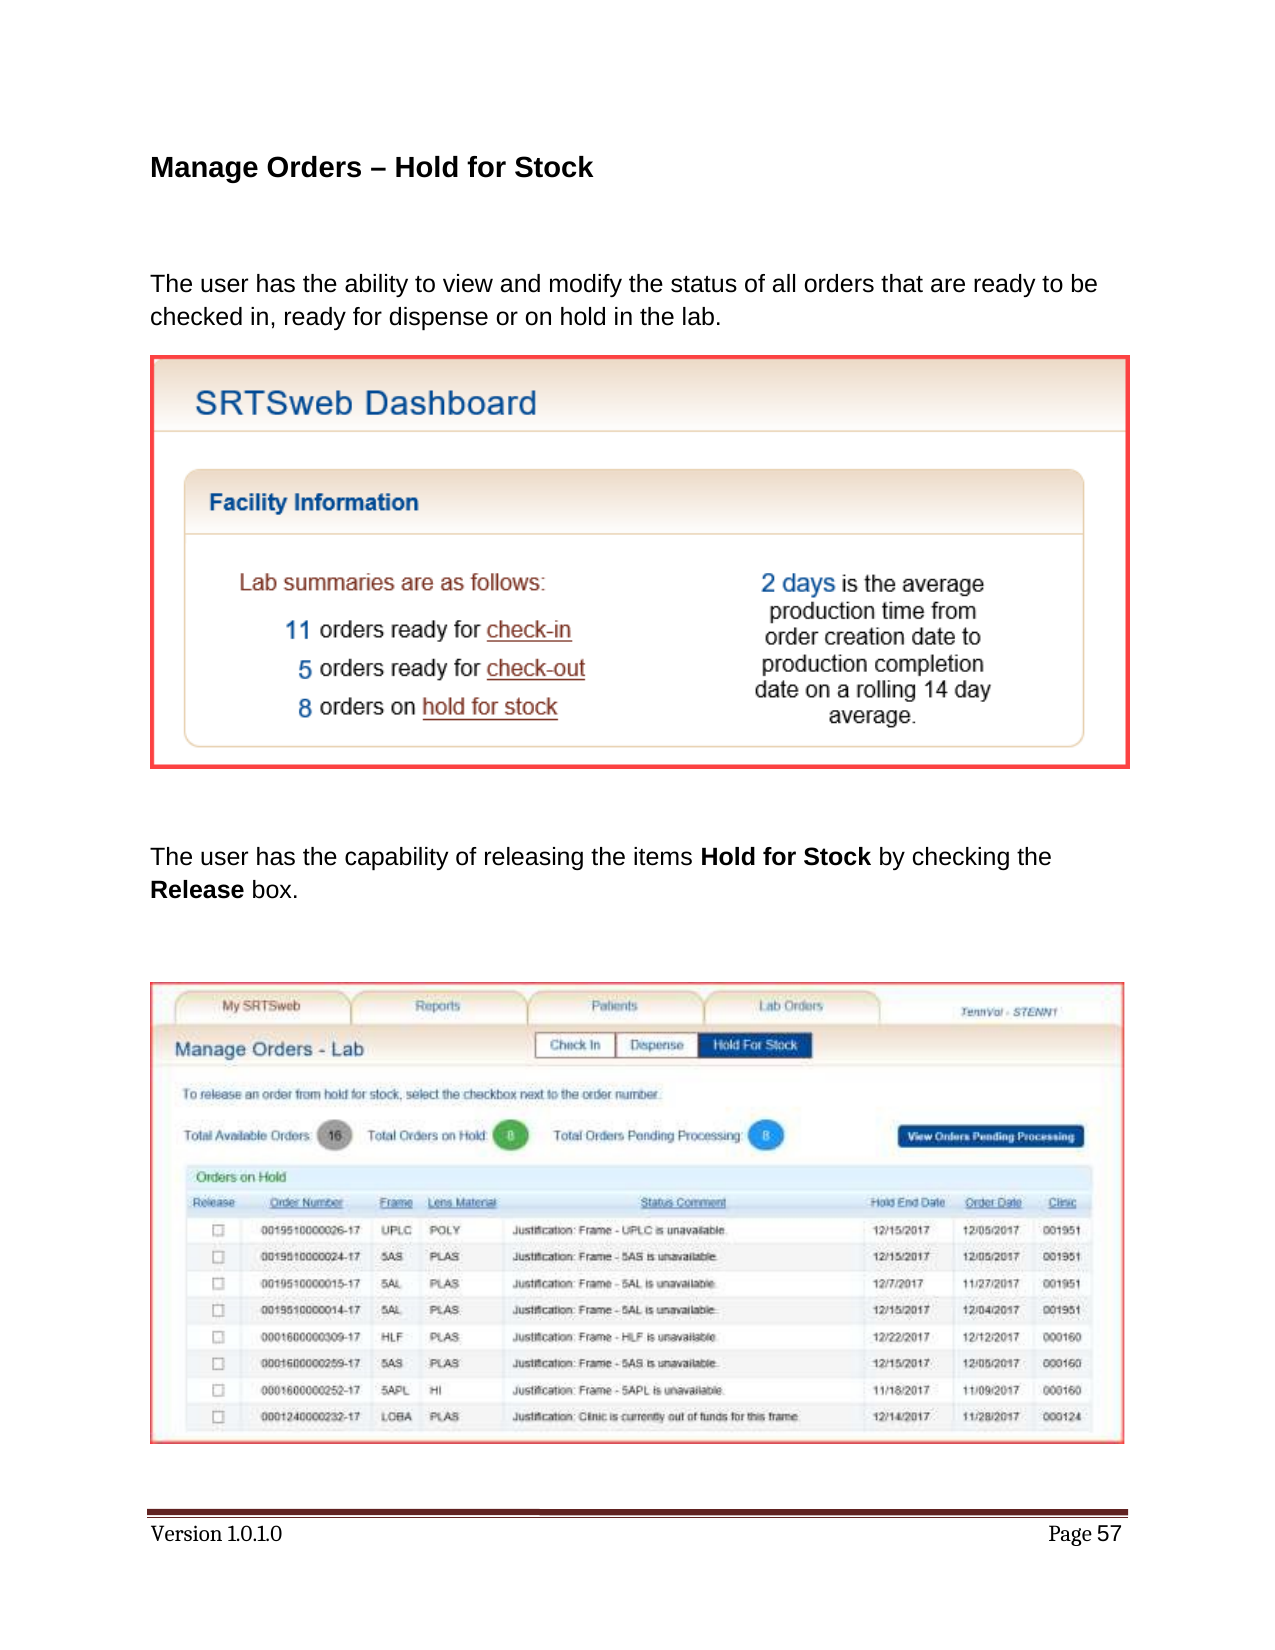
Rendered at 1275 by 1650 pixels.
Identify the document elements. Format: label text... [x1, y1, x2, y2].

picture [150, 355, 1130, 769]
picture [150, 982, 1125, 1444]
subtitle Manage Orders – Hold for Stock [150, 150, 1144, 183]
text The user has the capability of releasing the items Hold for Stock by checking the [150, 842, 1144, 871]
text The user has the ability to view and modify the status of all orders that are ready to be checked in, ready for dispense or on hold in the lab. [150, 268, 1101, 330]
text Release box. [150, 875, 1144, 904]
